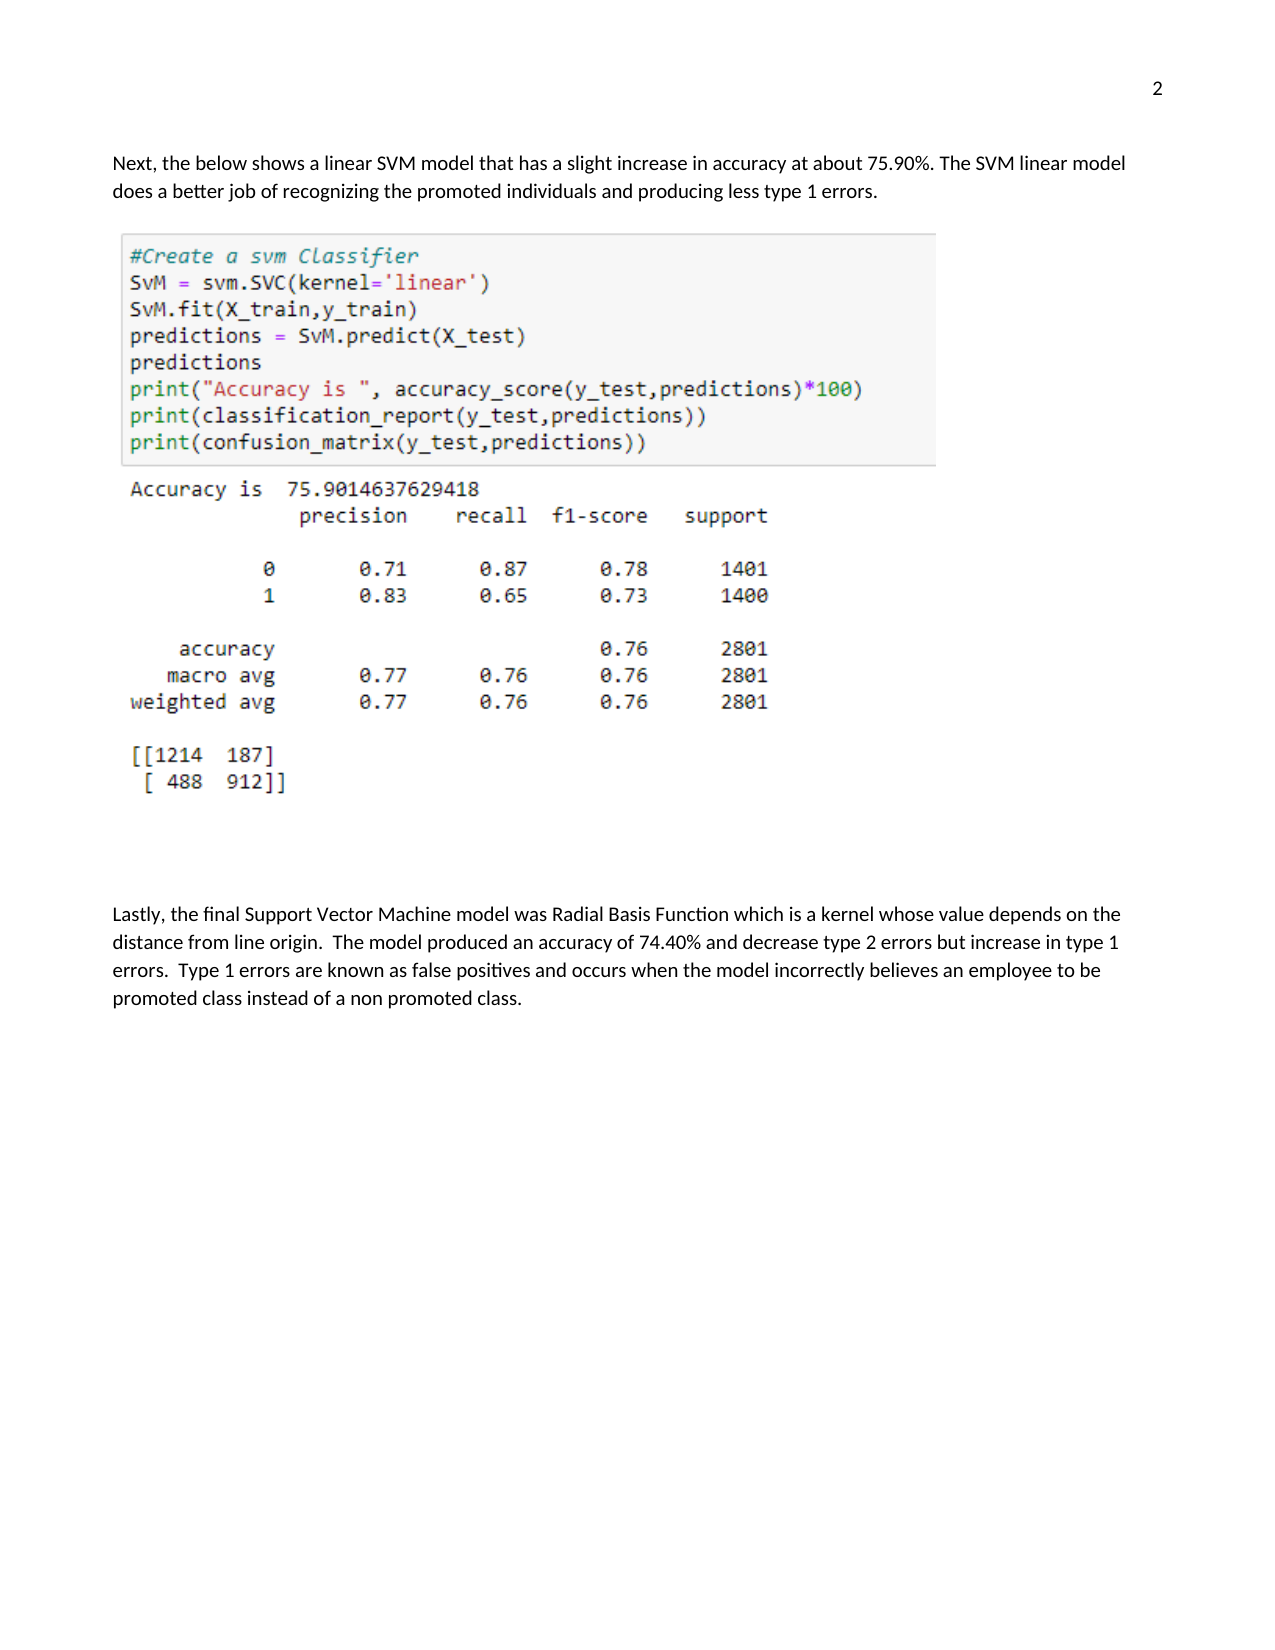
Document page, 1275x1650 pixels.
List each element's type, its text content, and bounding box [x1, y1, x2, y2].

text Lastly, the final Support Vector Machine model was Radial Basis Function which is a kernel whose value depends on the distance from line origin. The model produced an accuracy of 74.40% and decrease type 2 errors but increase in type 1 errors. Type 1 errors are known as false positives and occurs when the model incorrectly believes an employee to be promoted class instead of a non promoted class. [112, 902, 1162, 1011]
text Next, the below shows a linear SVM model that has a slight increase in accuracy at about 75.90%. The SVM linear model does a better job of recognizing the promoted individuals and producing less type 1 errors. [112, 150, 1162, 203]
picture [112, 218, 936, 806]
